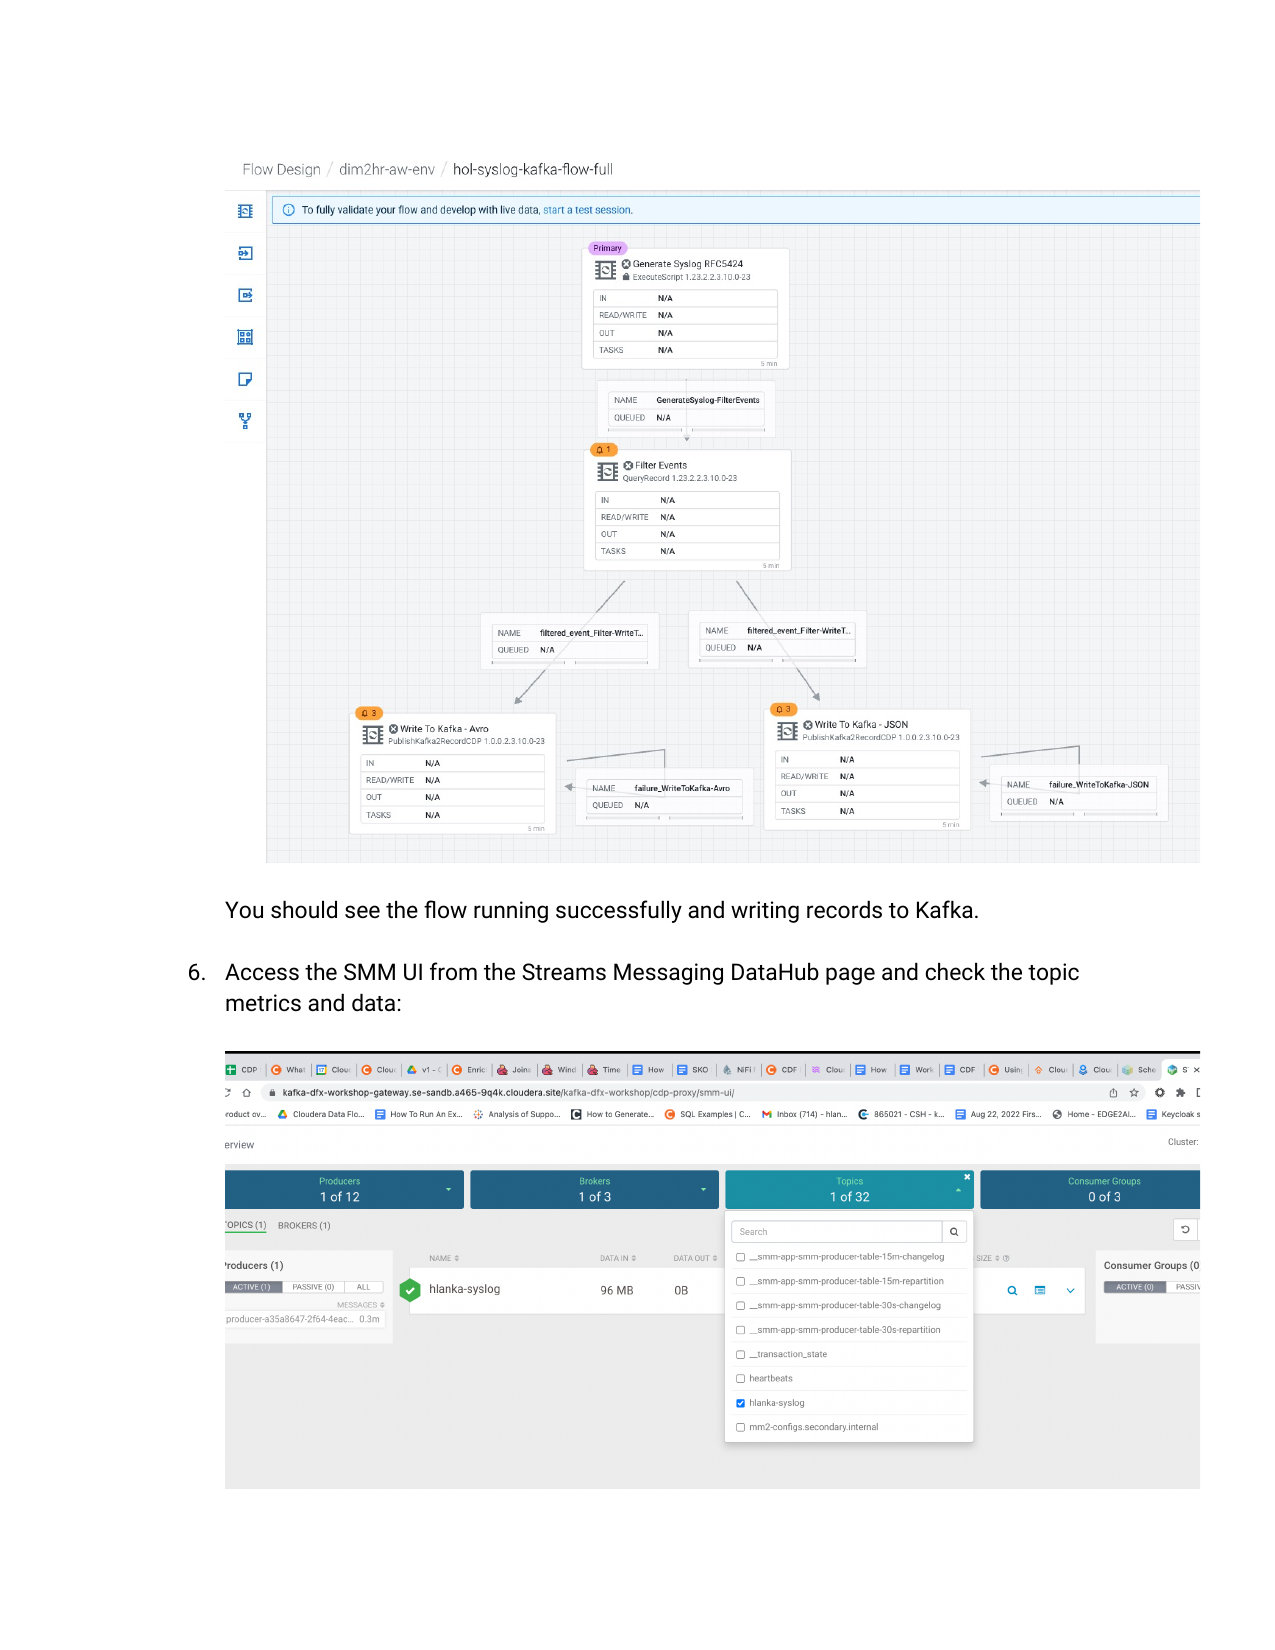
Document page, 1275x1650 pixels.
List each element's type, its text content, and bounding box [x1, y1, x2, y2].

list Access the SMM UI from the Streams Messaging DataHub page and check the topic metrics and data: [187, 959, 1125, 1017]
text You should see the flow running successfully and writing records to Kafka. [225, 897, 1125, 924]
picture [225, 1051, 1200, 1489]
picture [225, 150, 1200, 863]
